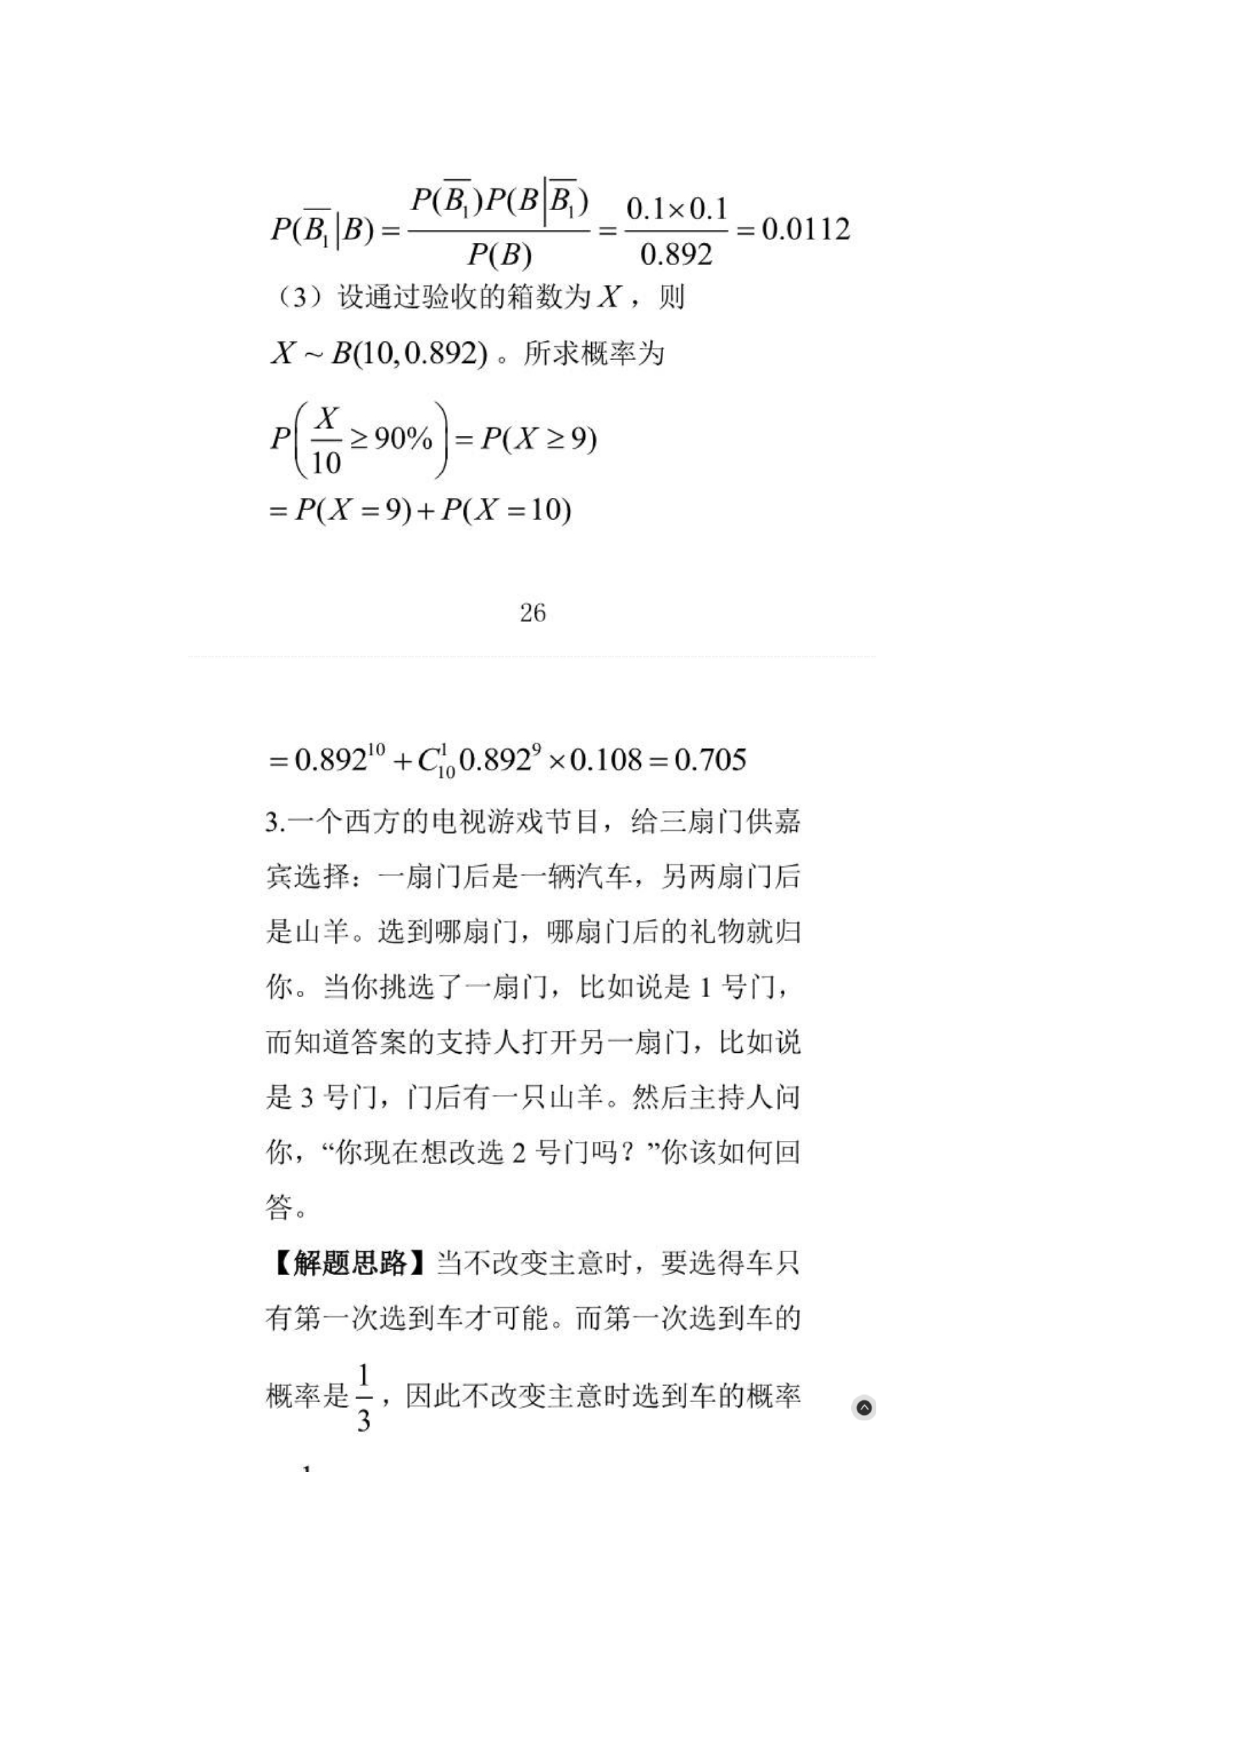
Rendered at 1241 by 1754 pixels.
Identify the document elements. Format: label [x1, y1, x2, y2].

picture [187, 162, 877, 1472]
